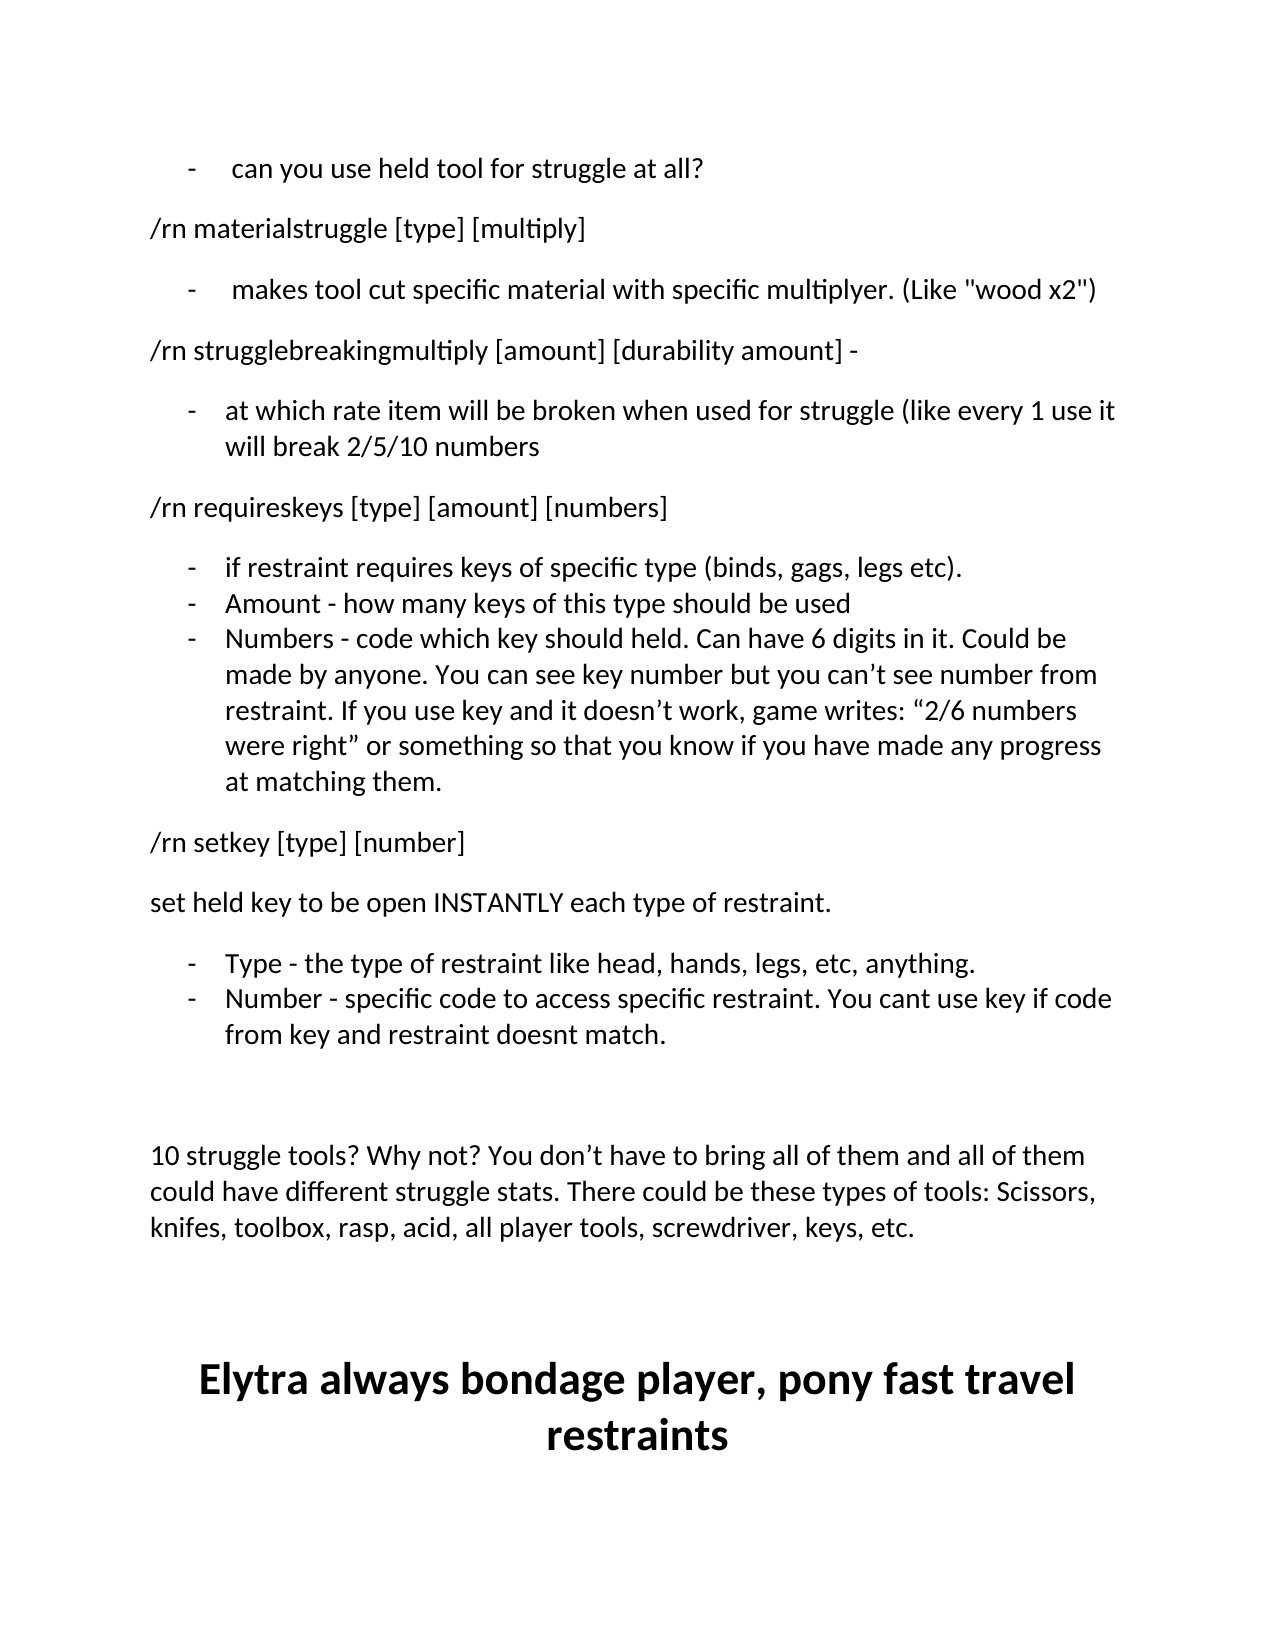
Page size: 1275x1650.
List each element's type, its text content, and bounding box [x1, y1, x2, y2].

list Number - specific code to access specific restraint. You cant use key if code from key and restraint doesnt match. [187, 981, 1125, 1052]
list at which rate item will be broken when used for struggle (like every 1 use it will break 2/5/10 numbers [187, 392, 1125, 464]
text /rn setkey [type] [number] [150, 824, 1125, 859]
list Type - the type of restraint like head, hands, legs, etc, anything. [187, 945, 1125, 981]
text /rn strugglebreakingmultiply [amount] [durability amount] - [150, 332, 1125, 367]
text Elytra always bondage player, pony fast travel restraints [150, 1350, 1125, 1462]
text /rn requireskeys [type] [amount] [numbers] [150, 489, 1125, 524]
list if restraint requires keys of specific type (binds, gags, legs etc). [187, 549, 1125, 585]
list Amount - how many keys of this type should be used [187, 585, 1125, 621]
text /rn materialstruggle [type] [multiply] [150, 211, 1125, 246]
list Numbers - code which key should held. Can have 6 digits in it. Could be made by anyone. You can see key number but you can’t see number from restraint. If you use key and it doesn’t work, game writes: “2/6 numbers were right” or something so that you know if you have made any progress at matching them. [187, 621, 1125, 799]
list can you use held tool for struggle at all? [187, 150, 1125, 186]
text 10 struggle tools? Why not? You don’t have to bring all of them and all of them could have different struggle stats. There could be these types of tools: Scissors, knifes, toolbox, rasp, acid, all player tools, screwdriver, keys, etc. [150, 1137, 1125, 1244]
text set held key to be open INSTANTLY each type of restraint. [150, 884, 1125, 920]
list makes tool cut specific material with specific multiplyer. (Like "wood x2") [187, 271, 1125, 307]
